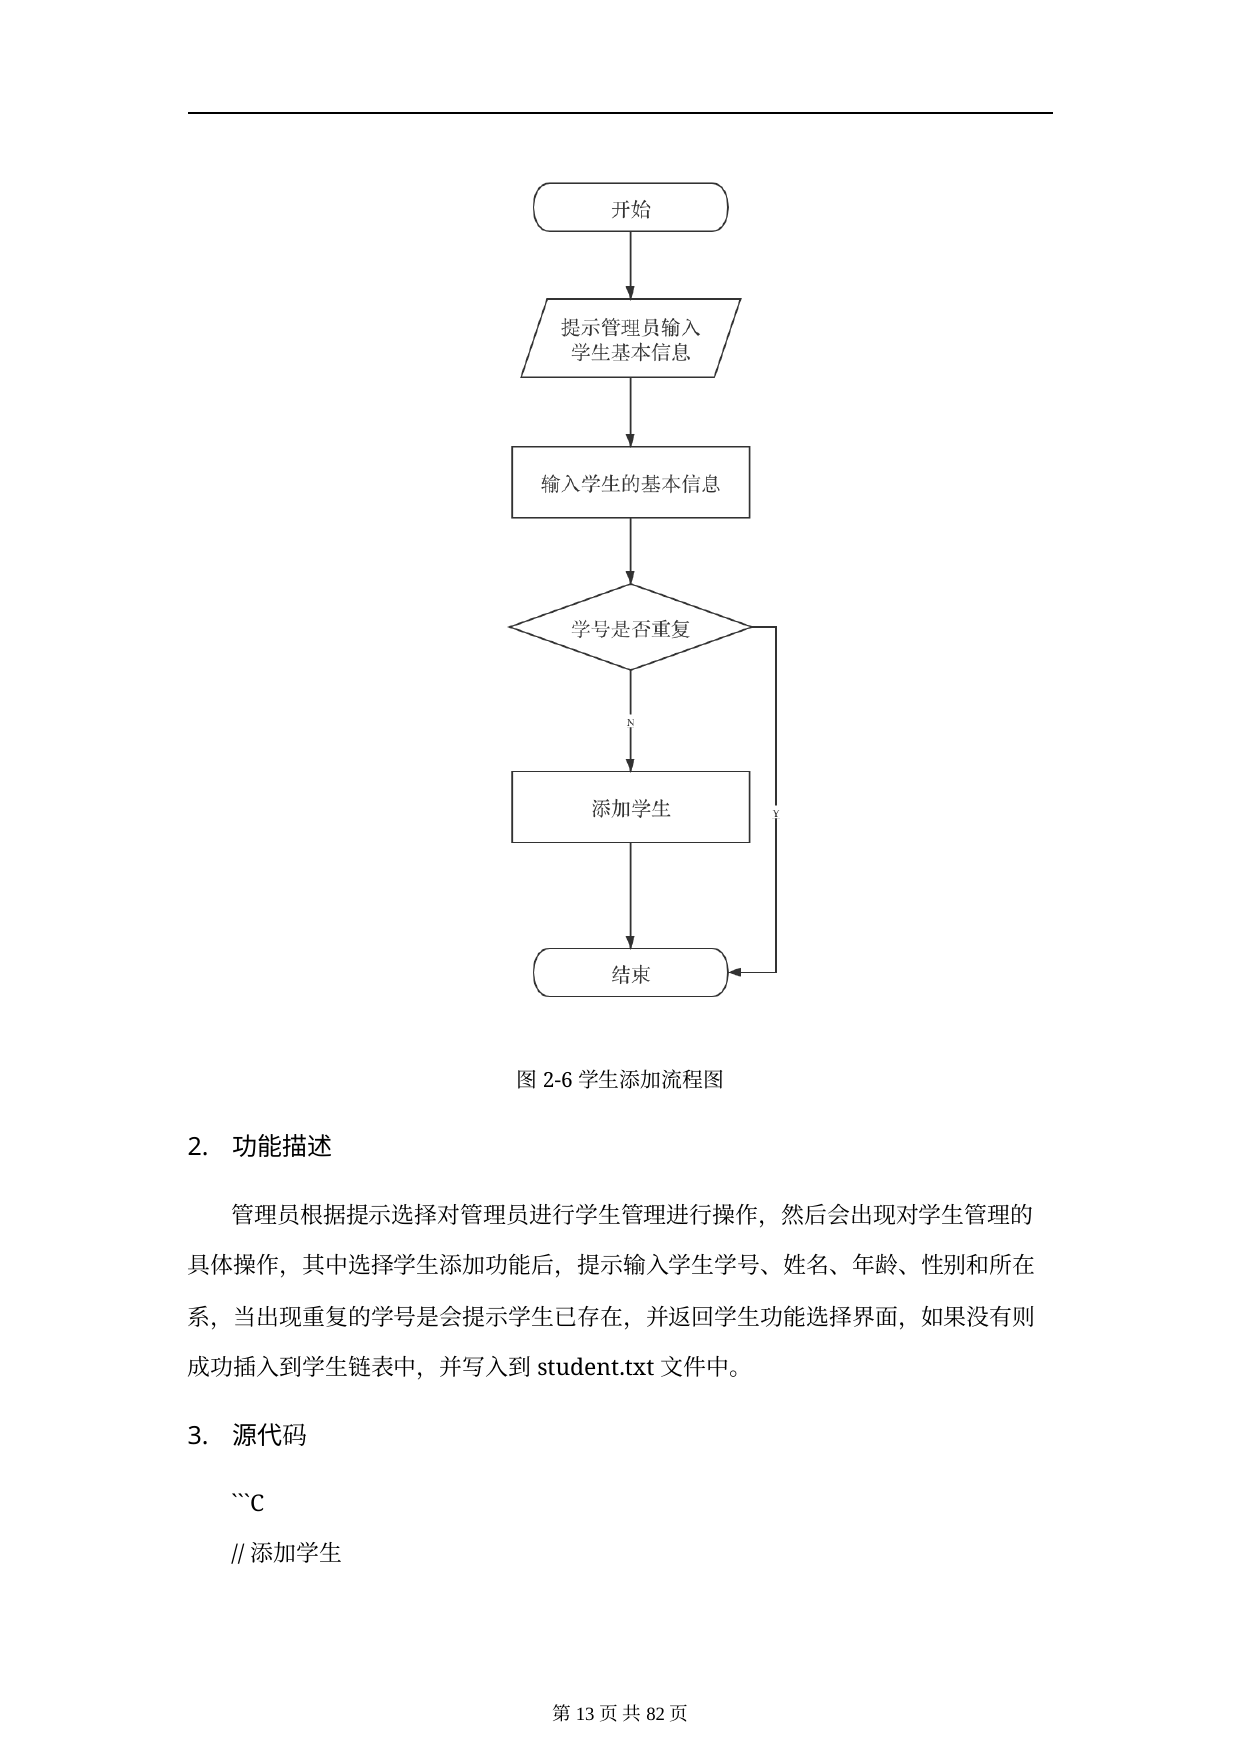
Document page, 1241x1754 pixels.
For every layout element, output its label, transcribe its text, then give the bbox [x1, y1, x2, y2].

list 功能描述 [187, 1110, 1053, 1178]
list 源代码 [187, 1399, 1053, 1467]
text ```C [187, 1486, 1053, 1519]
text 图 ‎2-6 学生添加流程图 [187, 1061, 1053, 1095]
text // 添加学生 [187, 1535, 1053, 1569]
picture [489, 163, 795, 1016]
text 管理员根据提示选择对管理员进行学生管理进行操作，然后会出现对学生管理的具体操作，其中选择学生添加功能后，提示输入学生学号、姓名、年龄、性别和所在系，当出现重复的学号是会提示学生已存在，并返回学生功能选择界面，如果没有则成功插入到学生链表中，并写入到 student.txt 文件中。 [187, 1196, 1053, 1383]
